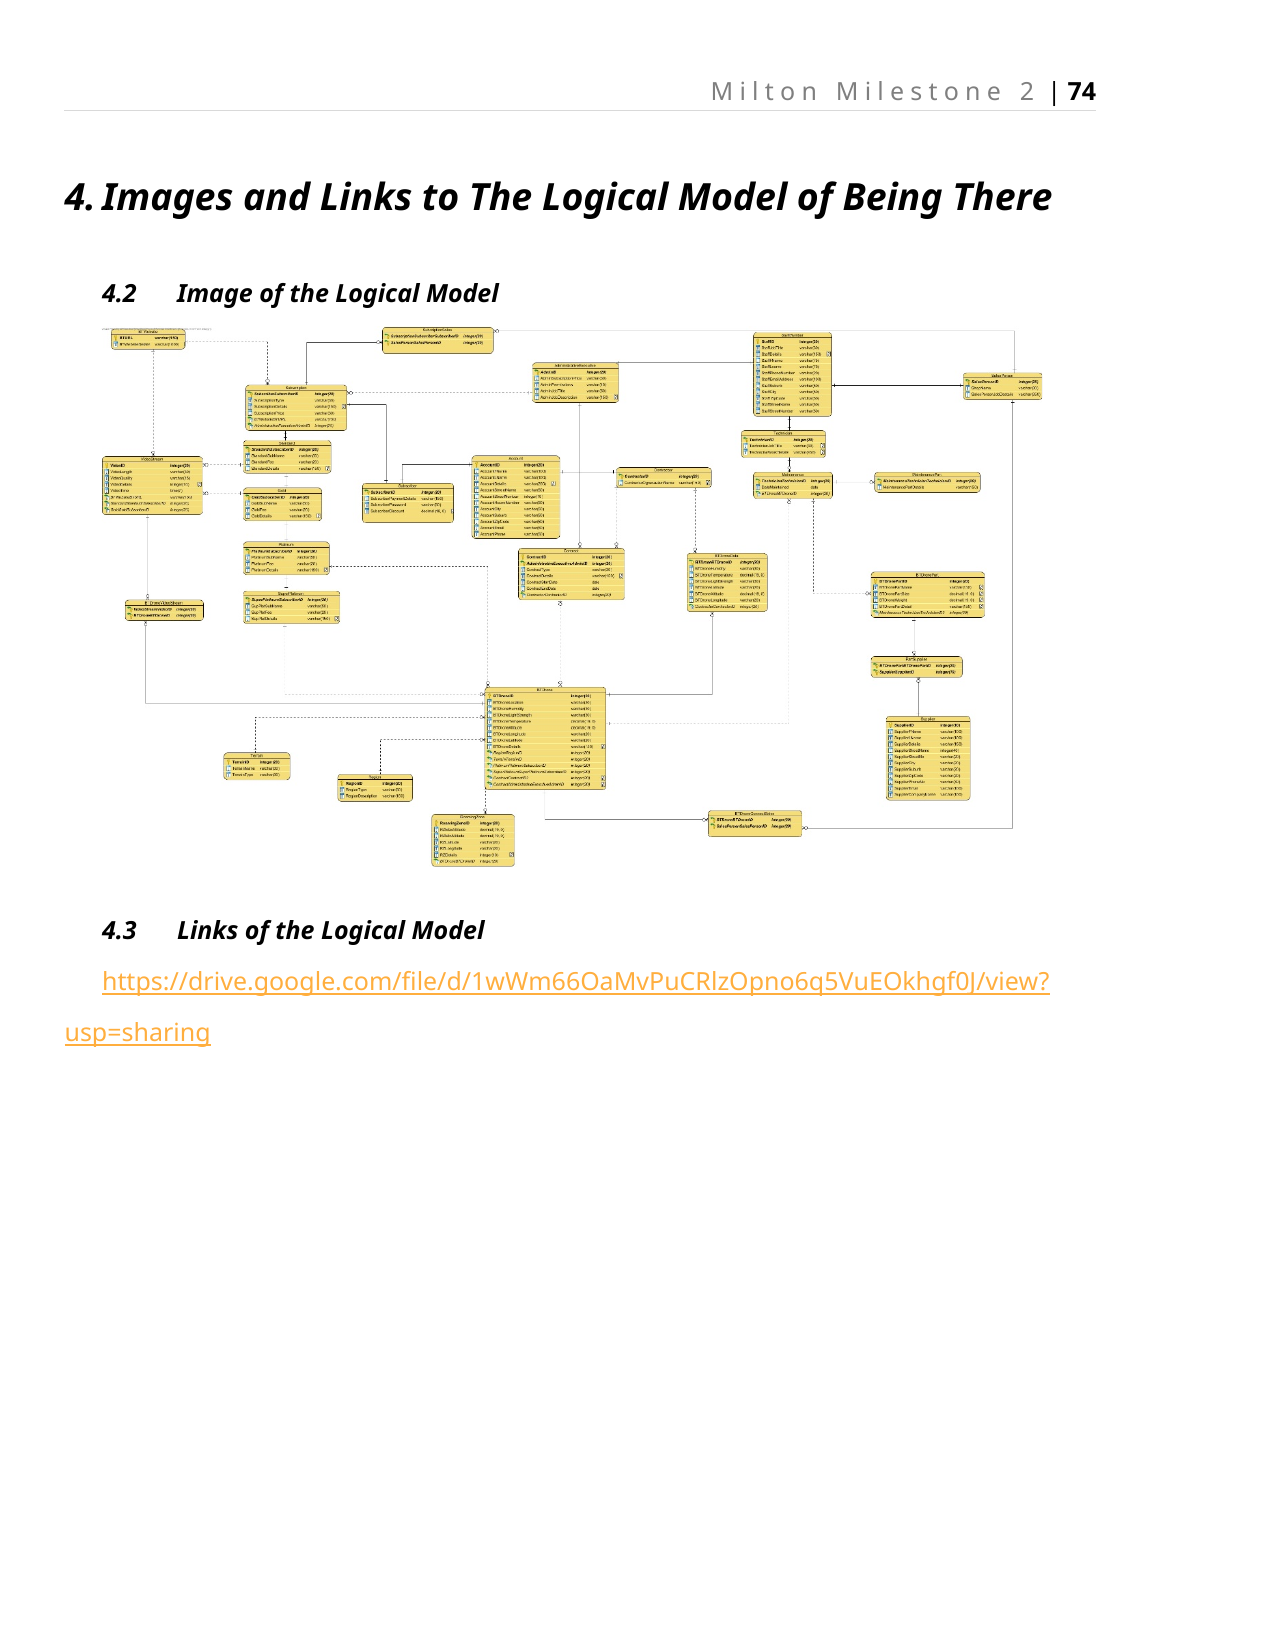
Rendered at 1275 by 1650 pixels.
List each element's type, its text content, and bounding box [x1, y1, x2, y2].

text https://drive.google.com/file/d/1wWm66OaMvPuCRlzOpno6q5VuEOkhgf0J/view?usp=sharing [64, 964, 1096, 1049]
picture [101, 326, 1043, 867]
subtitle Images and Links to The Logical Model of Being There [64, 170, 1096, 221]
subtitle Image of the Logical Model [102, 276, 1096, 310]
subtitle Links of the Logical Model [102, 913, 1096, 947]
